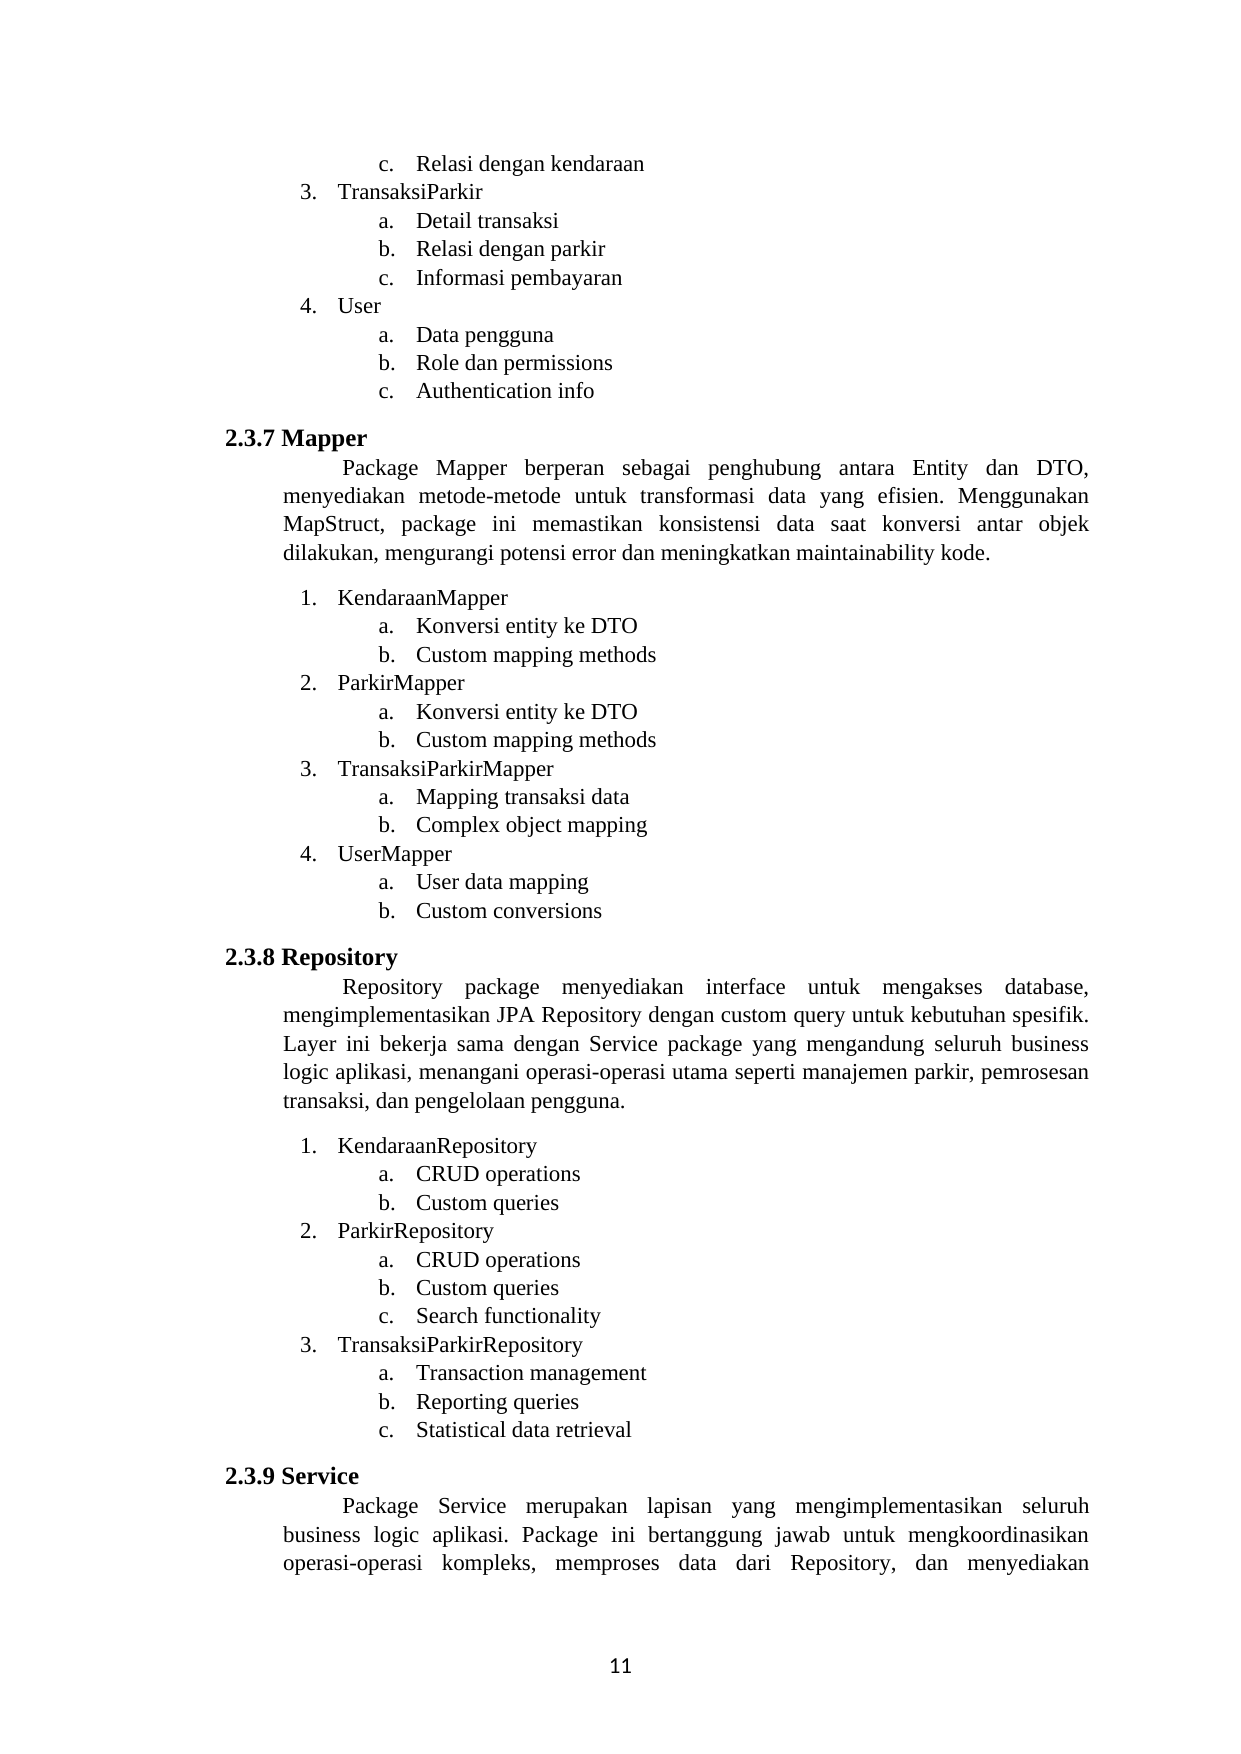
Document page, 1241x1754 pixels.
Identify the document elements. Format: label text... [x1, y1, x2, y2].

list Search functionality [378, 1302, 1090, 1329]
list Statistical data retrieval [378, 1416, 1090, 1443]
list Konversi entity ke DTO [378, 612, 1090, 639]
list KendaraanMapper [300, 584, 1090, 610]
list Role dan permissions [378, 349, 1090, 375]
list CRUD operations [378, 1246, 1090, 1272]
list Custom queries [378, 1189, 1090, 1215]
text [283, 1492, 1090, 1576]
subtitle 2.3.8 Repository [225, 942, 1090, 971]
list TransaksiParkirRepository [300, 1331, 1090, 1357]
list Relasi dengan parkir [378, 235, 1090, 262]
list ParkirMapper [300, 669, 1090, 696]
list User [300, 292, 1090, 318]
list Detail transaksi [378, 207, 1090, 233]
list Custom mapping methods [378, 726, 1090, 753]
list Data pengguna [378, 321, 1090, 347]
list CRUD operations [378, 1160, 1090, 1187]
list Authentication info [378, 377, 1090, 404]
list TransaksiParkirMapper [300, 755, 1090, 781]
list Custom conversions [378, 897, 1090, 923]
text Repository package menyediakan interface untuk mengakses database, mengimplementasikan JPA Repository dengan custom query untuk kebutuhan spesifik. Layer ini bekerja sama dengan Service package yang mengandung seluruh business logic aplikasi, menangani operasi-operasi utama seperti manajemen parkir, pemrosesan transaksi, dan pengelolaan pengguna. [283, 973, 1090, 1113]
list Mapping transaksi data [378, 783, 1090, 809]
subtitle 2.3.9 Service [225, 1461, 1090, 1490]
text Package Mapper berperan sebagai penghubung antara Entity dan DTO, menyediakan metode-metode untuk transformasi data yang efisien. Menggunakan MapStruct, package ini memastikan konsistensi data saat konversi antar objek dilakukan, mengurangi potensi error dan meningkatkan maintainability kode. [283, 454, 1090, 565]
list Informasi pembayaran [378, 264, 1090, 290]
list KendaraanRepository [300, 1132, 1090, 1158]
subtitle 2.3.7 Mapper [225, 423, 1090, 451]
list Reporting queries [378, 1388, 1090, 1414]
list Custom mapping methods [378, 641, 1090, 667]
list User data mapping [378, 868, 1090, 895]
list TransaksiParkir [300, 178, 1090, 205]
list Complex object mapping [378, 812, 1090, 838]
list Transaction management [378, 1359, 1090, 1386]
list Custom queries [378, 1274, 1090, 1300]
list Relasi dengan kendaraan [378, 150, 1090, 176]
list Konversi entity ke DTO [378, 698, 1090, 724]
list UserMapper [300, 840, 1090, 866]
list ParkirRepository [300, 1217, 1090, 1243]
